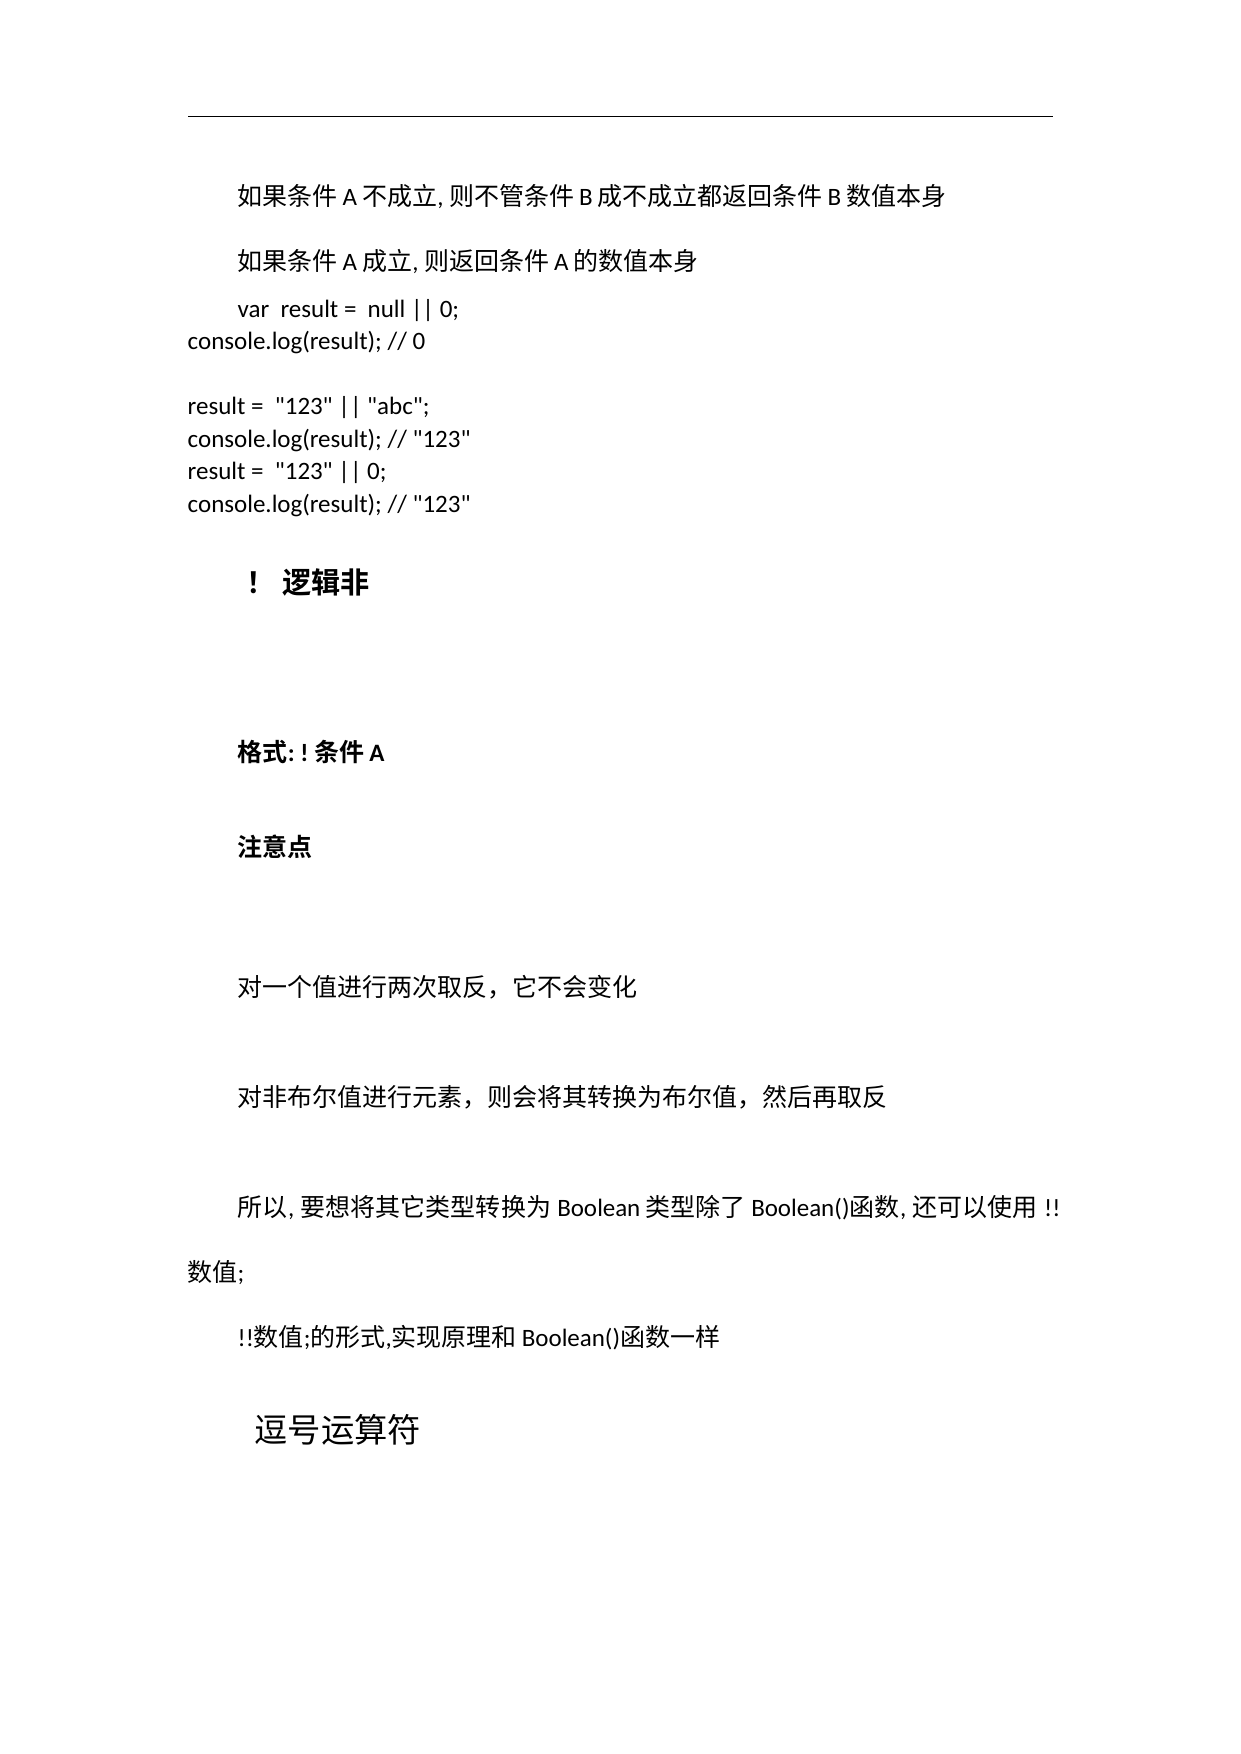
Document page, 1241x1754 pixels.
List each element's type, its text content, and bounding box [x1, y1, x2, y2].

subtitle 注意点 [187, 813, 1053, 878]
text 所以, 要想将其它类型转换为Boolean类型除了Boolean()函数, 还可以使用 !!数值; [187, 1173, 1053, 1303]
text 如果条件A成立, 则返回条件A的数值本身 [187, 227, 1053, 292]
subtitle 逗号运算符 [187, 1396, 1053, 1461]
subtitle ！ 逻辑非 [187, 549, 1053, 614]
text var result = null || 0; console.log(result); // 0 result = "123" || "abc"; console.log(result); // "123" result = "123" || 0; console.log(result); // "123" [187, 292, 1053, 519]
text 如果条件A不成立, 则不管条件B成不成立都返回条件B数值本身 [187, 162, 1053, 227]
text !!数值;的形式,实现原理和Boolean()函数一样 [187, 1303, 1053, 1368]
text 对非布尔值进行元素，则会将其转换为布尔值，然后再取反 [187, 1063, 1053, 1128]
text 对一个值进行两次取反，它不会变化 [187, 953, 1053, 1018]
subtitle 格式: ! 条件A [187, 718, 1053, 783]
